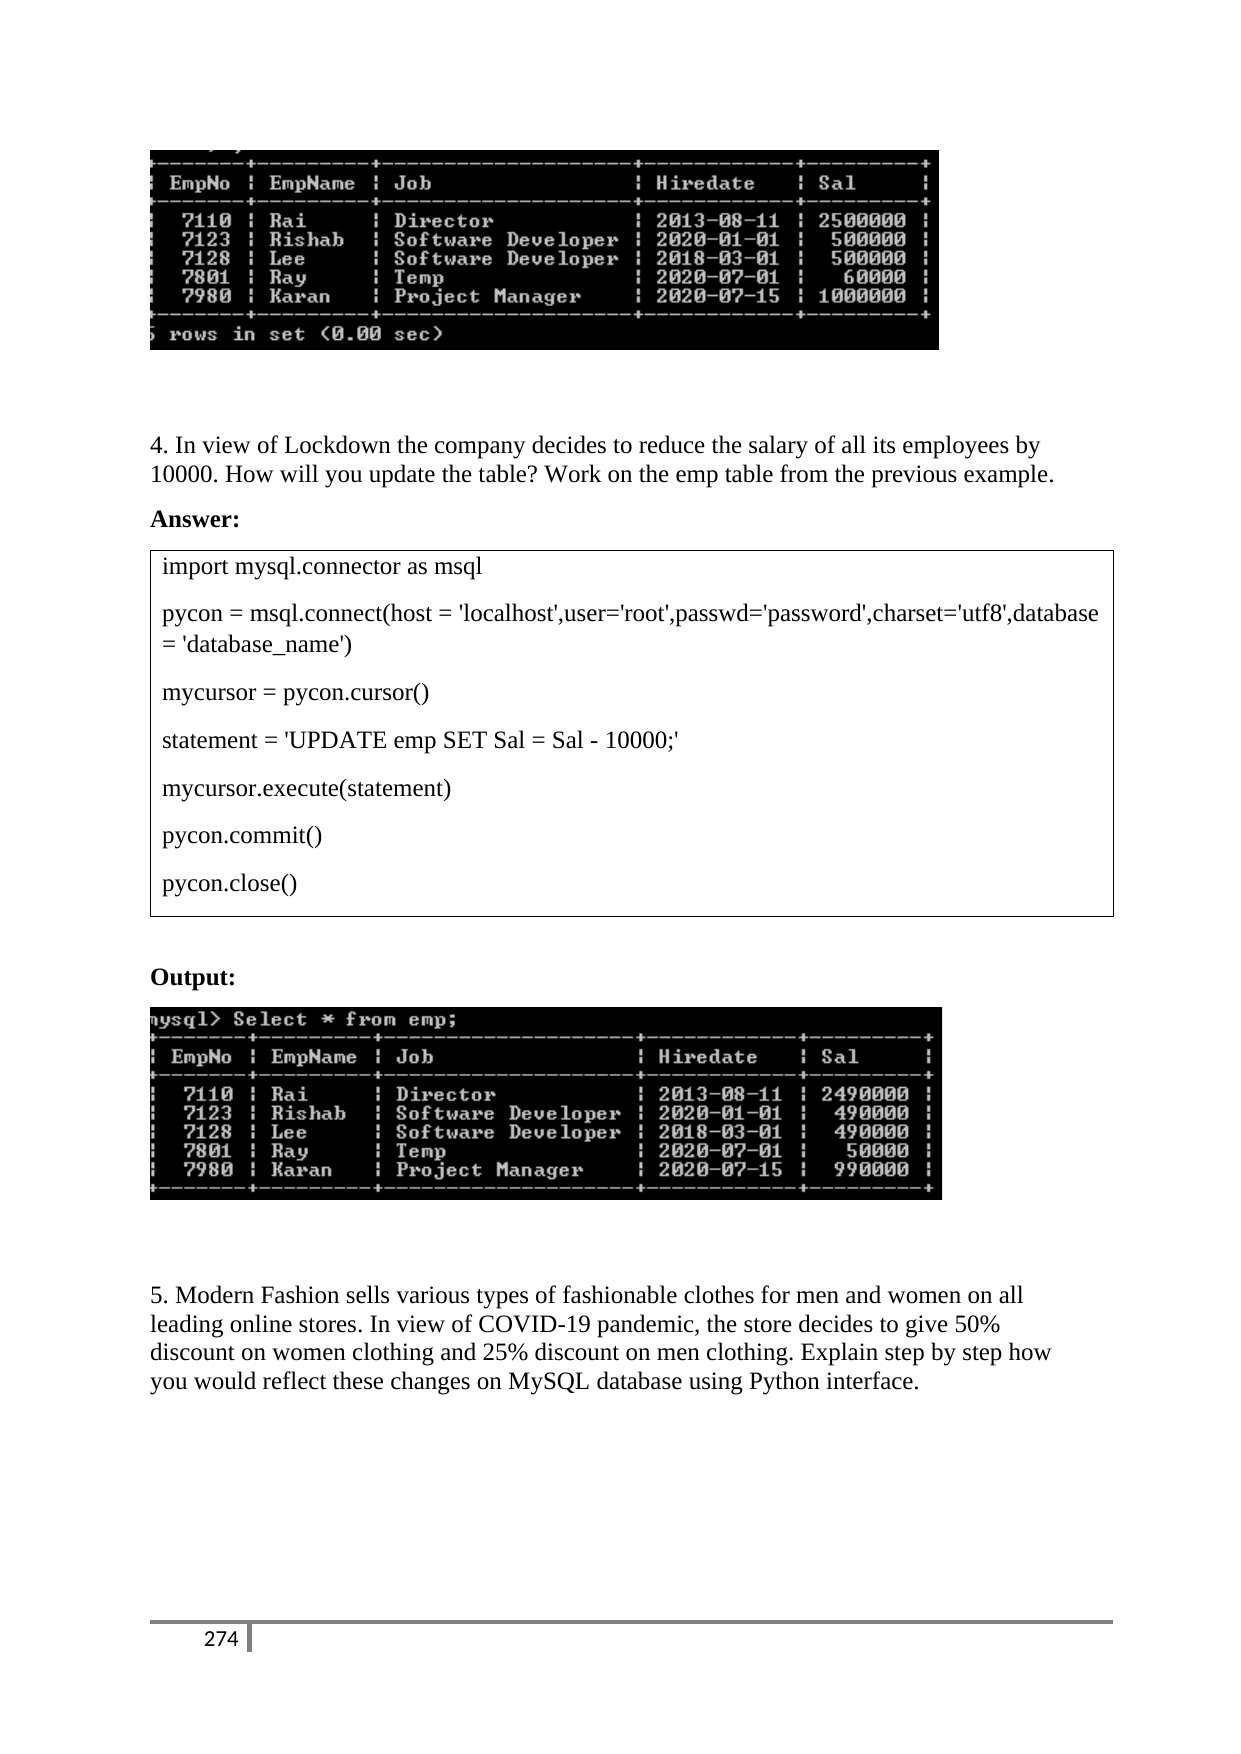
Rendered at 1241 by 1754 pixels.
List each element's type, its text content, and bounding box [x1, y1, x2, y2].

text Output: [150, 962, 1090, 991]
picture [150, 150, 939, 350]
picture [150, 1007, 943, 1200]
text 4. In view of Lockdown the company decides to reduce the salary of all its employees by 10000. How will you update the table? Work on the emp table from the previous example. [150, 430, 1090, 488]
text Answer: [150, 504, 1090, 533]
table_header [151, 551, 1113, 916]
text 5. Modern Fashion sells various types of fashionable clothes for men and women on all leading online stores. In view of COVID-19 pandemic, the store decides to give 50% discount on women clothing and 25% discount on men clothing. Explain step by step how you would reflect these changes on MySQL database using Python interface. [150, 1280, 1090, 1395]
